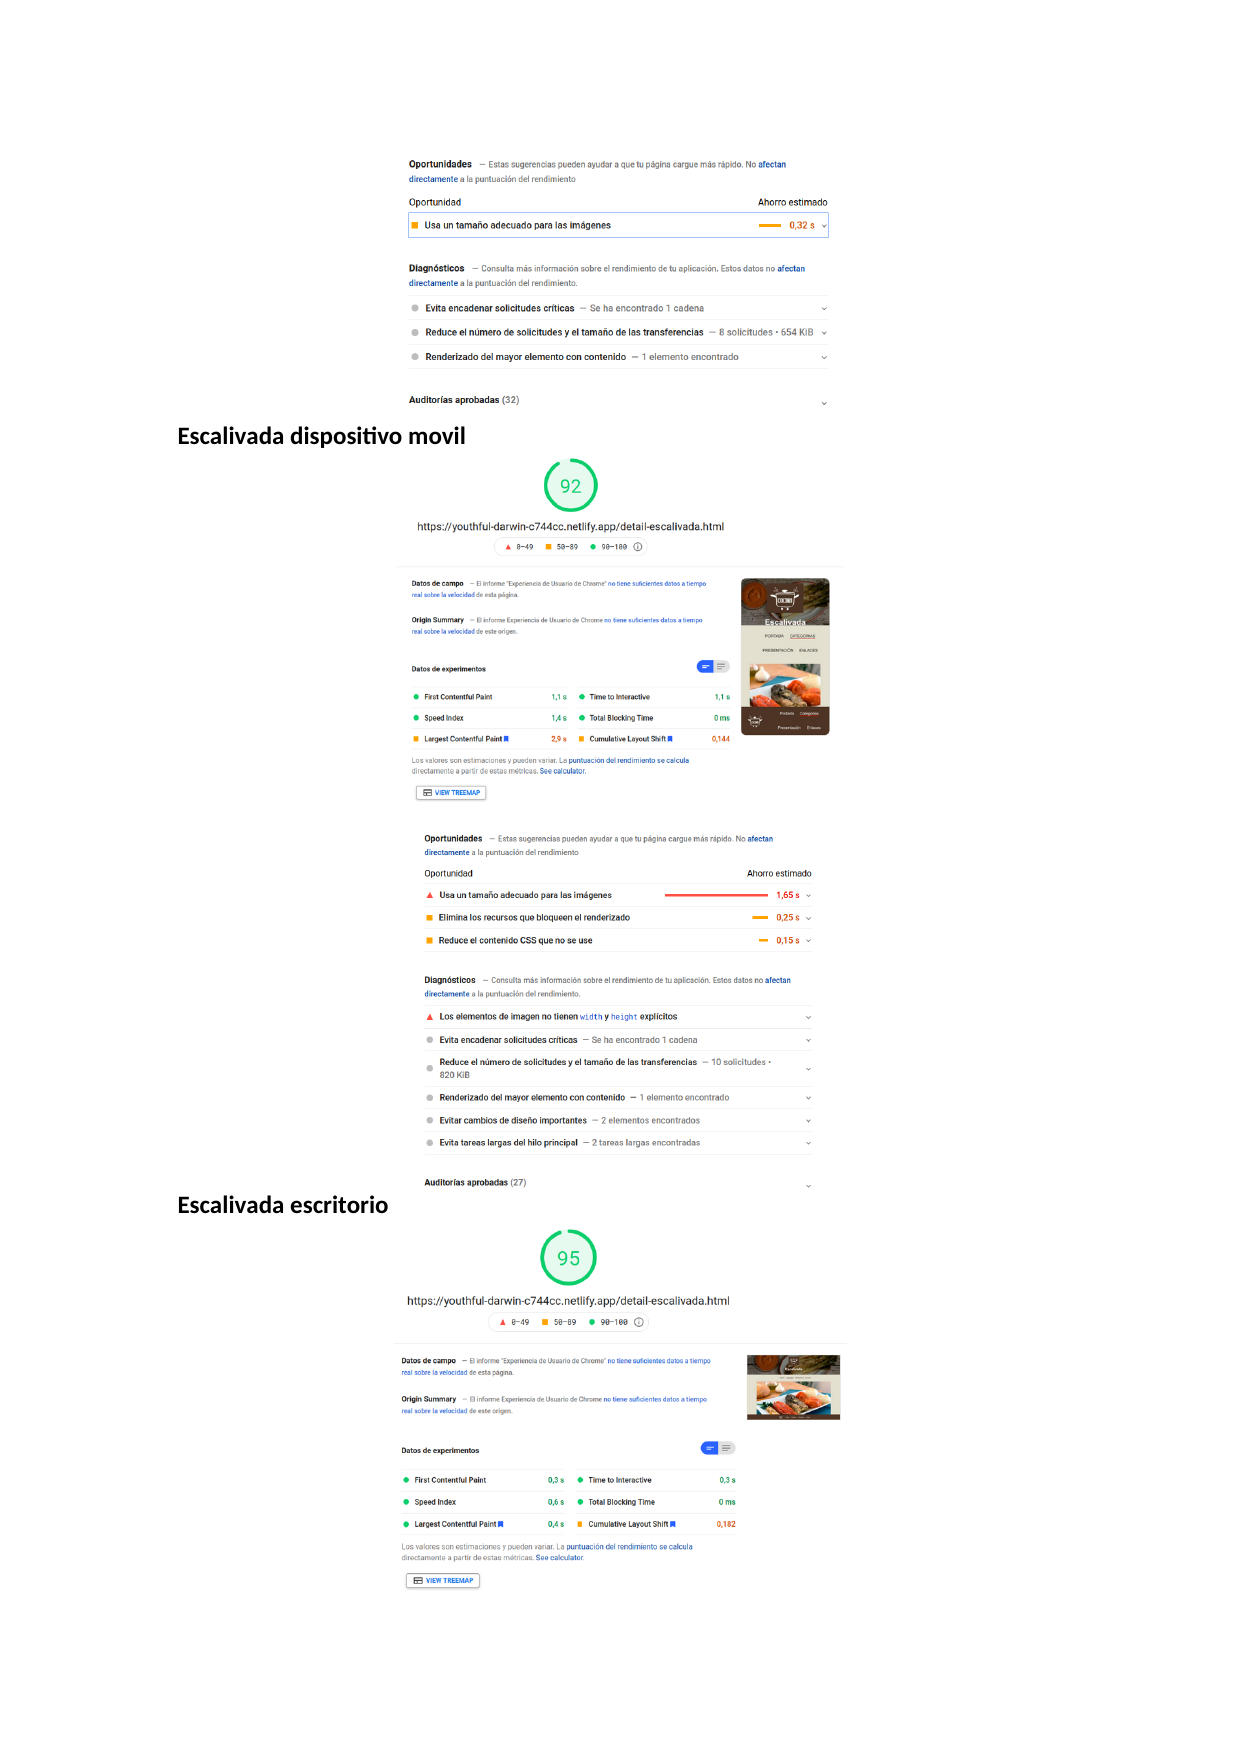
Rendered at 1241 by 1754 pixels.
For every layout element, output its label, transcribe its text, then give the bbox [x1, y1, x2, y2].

picture [397, 450, 844, 802]
picture [403, 147, 837, 420]
text Escalivada dispositivo movil [177, 420, 1063, 451]
text Escalivada escritorio [177, 1189, 1063, 1220]
picture [393, 1220, 847, 1591]
picture [416, 831, 825, 1190]
